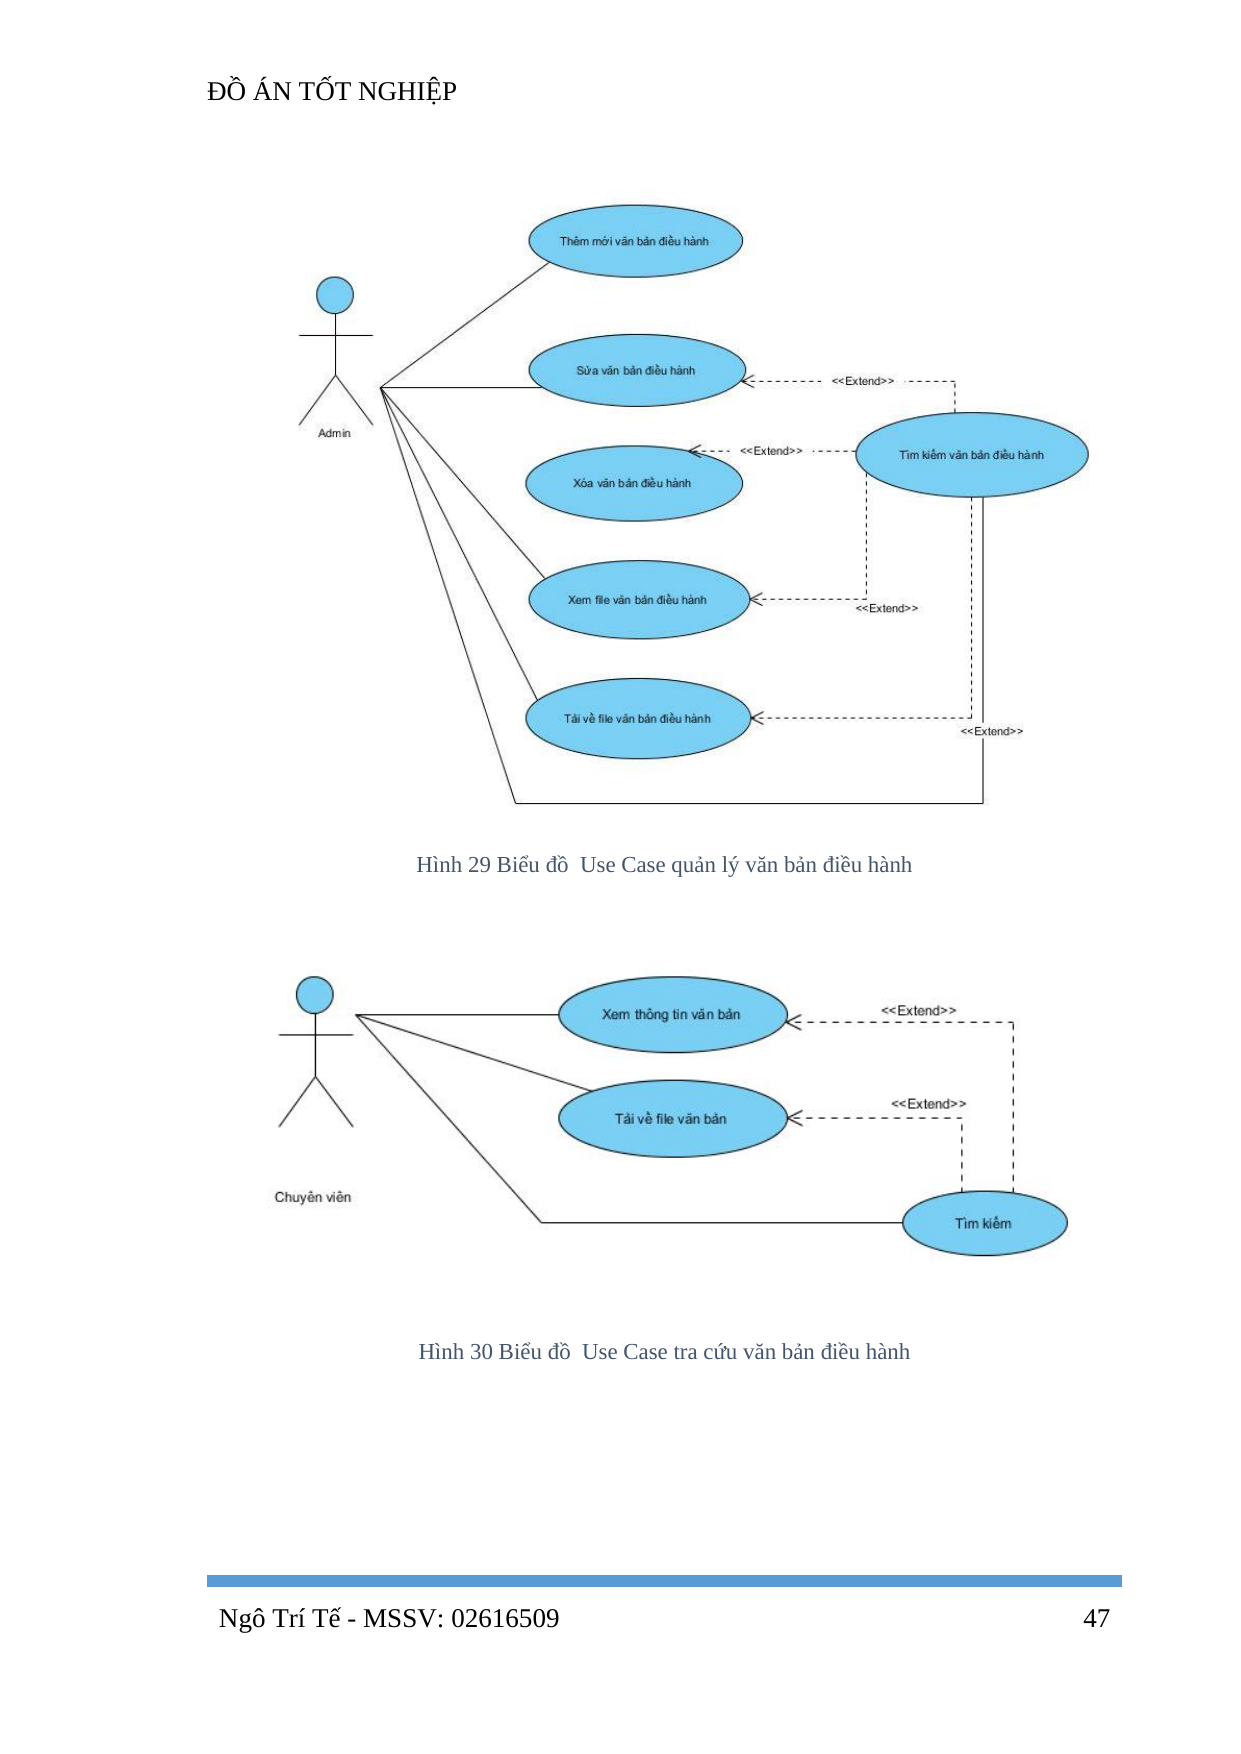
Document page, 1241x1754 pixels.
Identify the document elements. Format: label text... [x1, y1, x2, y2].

picture [207, 139, 1122, 826]
text Hình 29 Biểu đồ Use Case quản lý văn bản điều hành [207, 851, 1122, 877]
picture [207, 897, 1122, 1313]
text Hình 30 Biểu đồ Use Case tra cứu văn bản điều hành [207, 1338, 1122, 1364]
